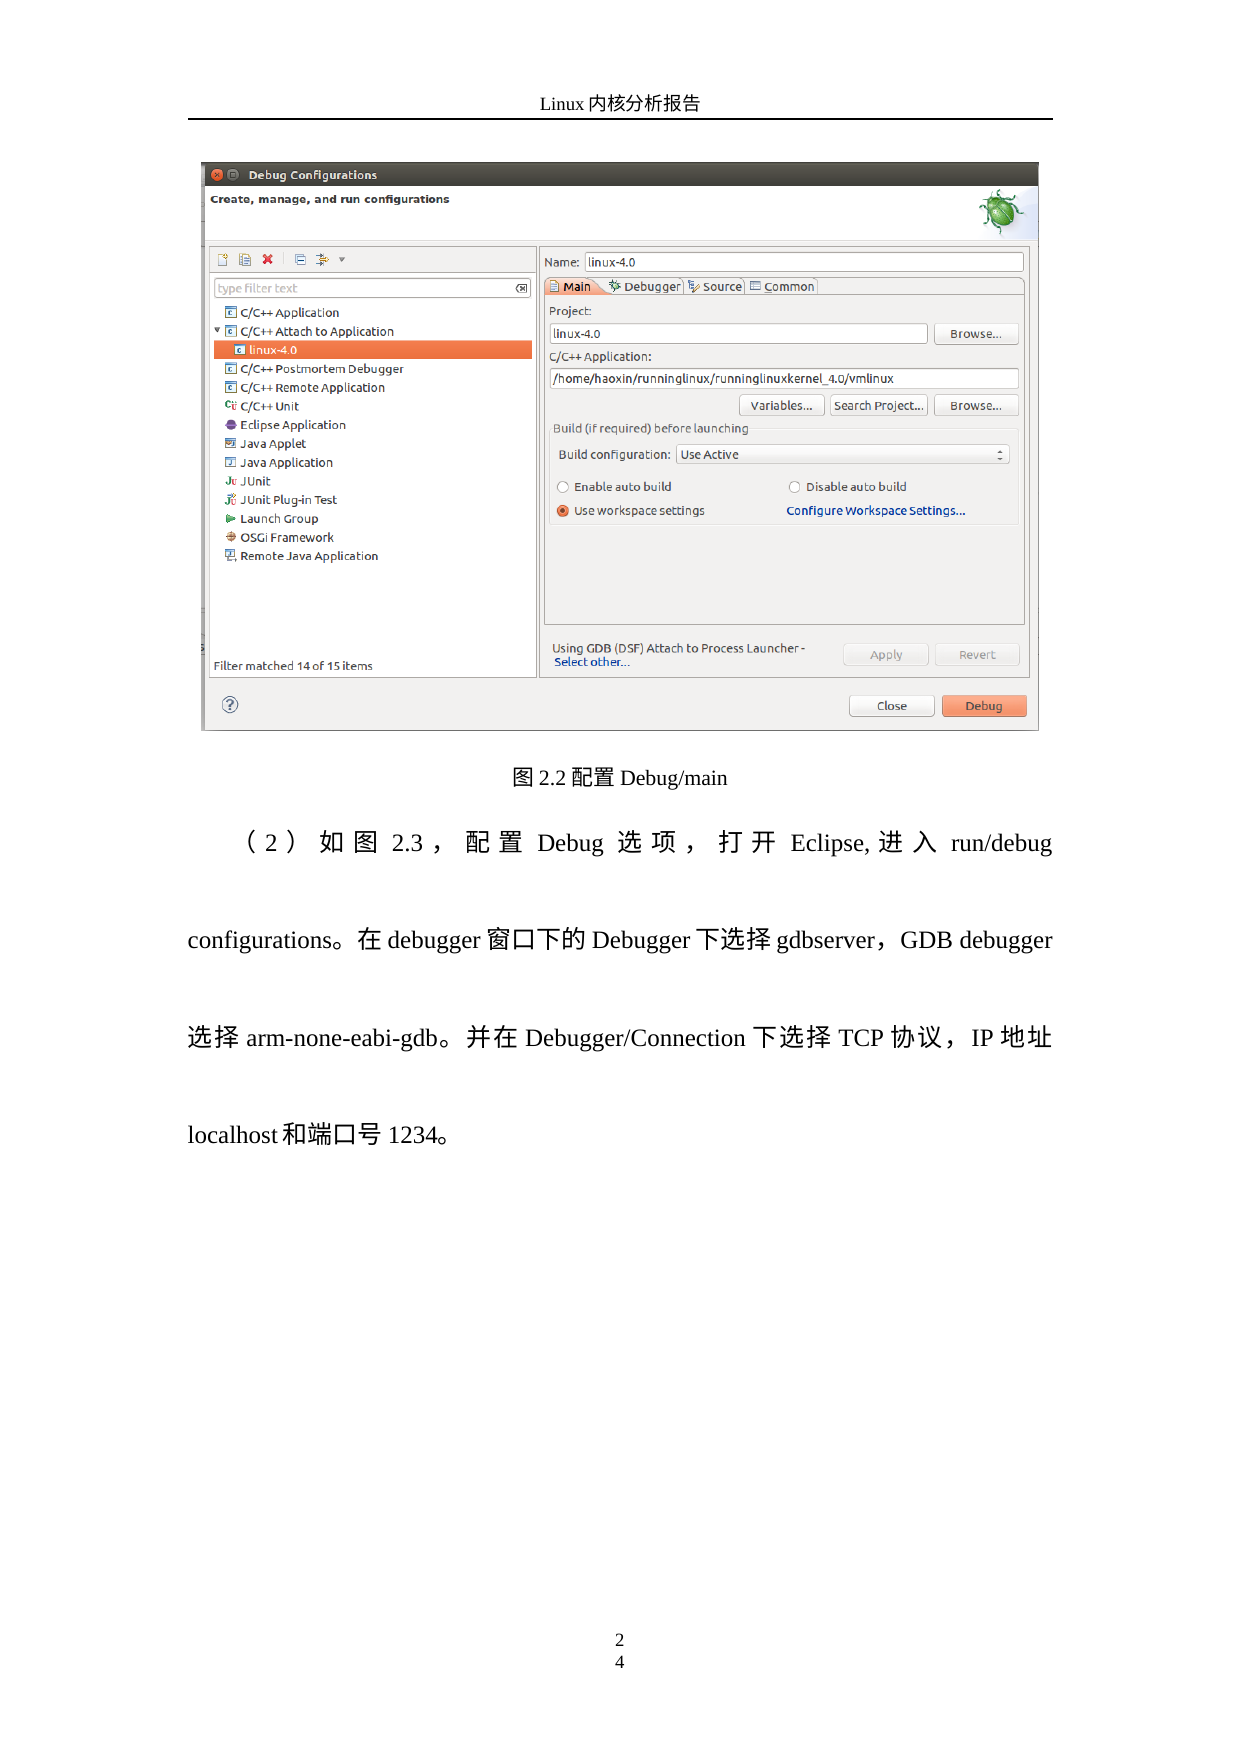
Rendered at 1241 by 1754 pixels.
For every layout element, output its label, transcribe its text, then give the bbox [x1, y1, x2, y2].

list 图2.2 配置Debug/main [187, 759, 1053, 792]
list （2）如图2.3，配置Debug选项，打开Eclipse,进入run/debug configurations。在debugger窗口下的Debugger下选择gdbserver，GDB debugger选择arm-none-eabi-gdb。并在Debugger/Connection下选择TCP协议，IP地址localhost和端口号1234。 [187, 808, 1053, 1165]
picture [201, 162, 1039, 731]
